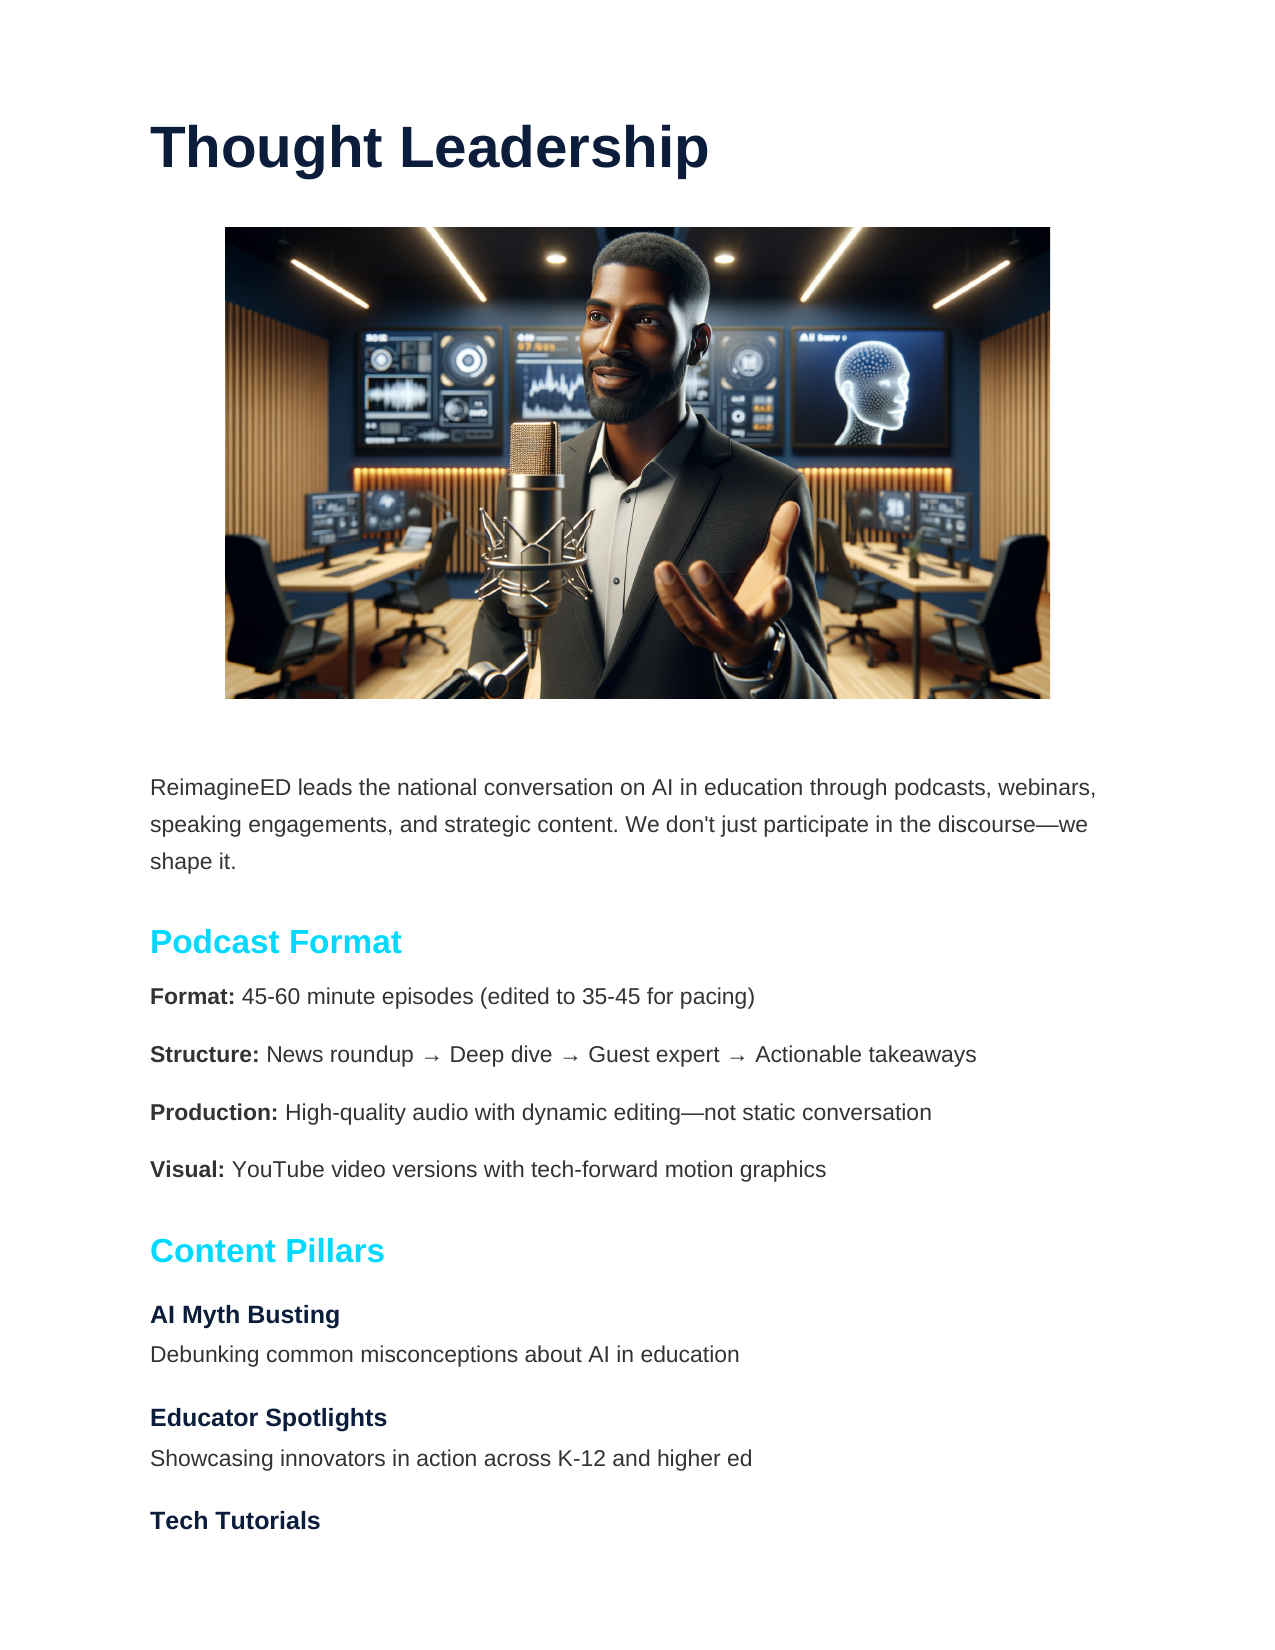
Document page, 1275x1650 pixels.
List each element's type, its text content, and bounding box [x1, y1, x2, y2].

text Structure: News roundup → Deep dive → Guest expert → Actionable takeaways [150, 1041, 1125, 1067]
title Tech Tutorials [150, 1506, 1125, 1535]
text Visual: YouTube video versions with tech-forward motion graphics [150, 1156, 1125, 1183]
text Content Pillars [150, 1231, 1125, 1269]
text Format: 45-60 minute episodes (edited to 35-45 for pacing) [150, 983, 1125, 1009]
text Debunking common misconceptions about AI in education [150, 1341, 1125, 1368]
text Showcasing innovators in action across K-12 and higher ed [150, 1444, 1125, 1471]
text Production: High-quality audio with dynamic editing—not static conversation [150, 1099, 1125, 1125]
text ReimagineED leads the national conversation on AI in education through podcasts, webinars, speaking engagements, and strategic content. We don't just participate in the discourse—we shape it. [150, 774, 1125, 874]
text Podcast Format [150, 922, 1125, 961]
picture [225, 227, 1050, 699]
title AI Myth Busting [150, 1300, 1125, 1329]
title Educator Spotlights [150, 1403, 1125, 1432]
text Thought Leadership [150, 112, 1125, 179]
